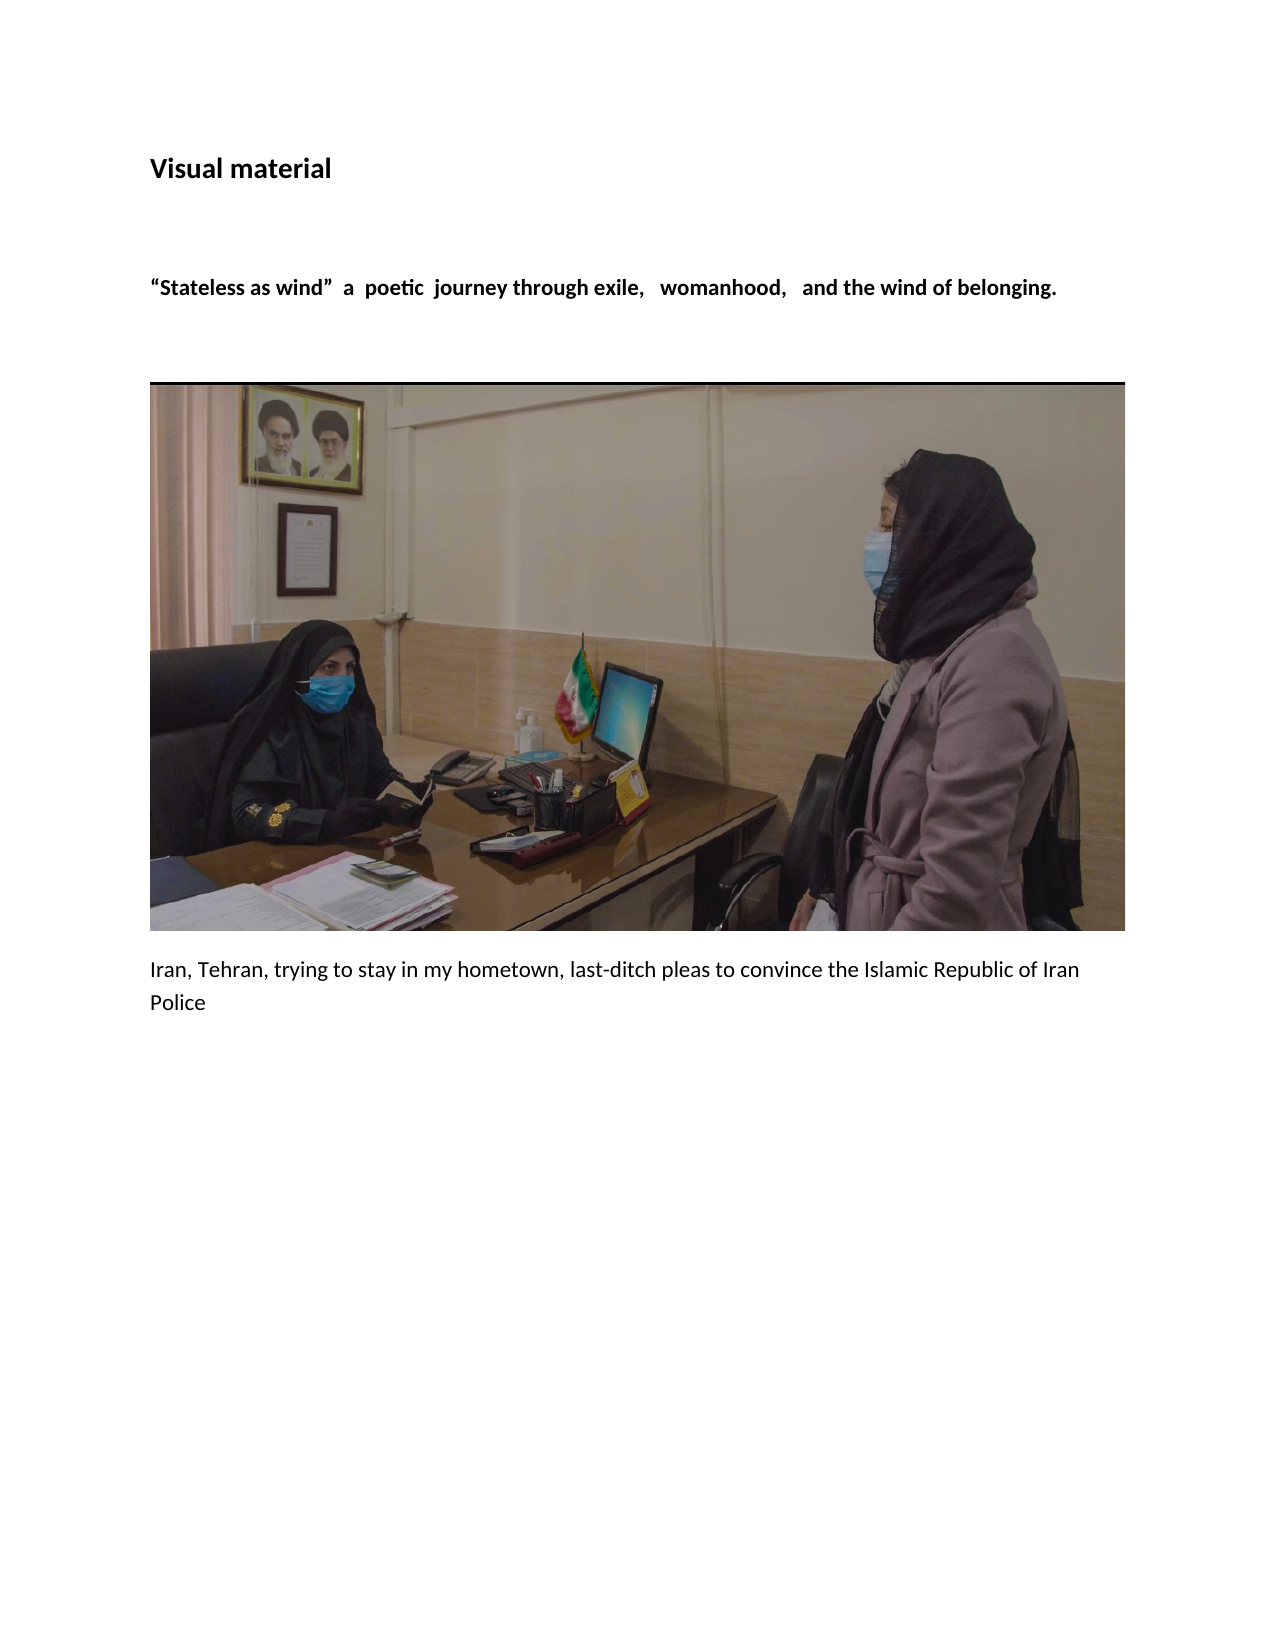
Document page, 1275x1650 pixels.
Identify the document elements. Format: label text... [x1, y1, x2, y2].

text Iran, Tehran, trying to stay in my hometown, last-ditch pleas to convince the Islamic Republic of Iran Police [150, 955, 1125, 1016]
picture [150, 382, 1125, 931]
text Visual material [150, 150, 1125, 186]
text “Stateless as wind” a poetic journey through exile, womanhood, and the wind of belonging. [150, 273, 1125, 302]
